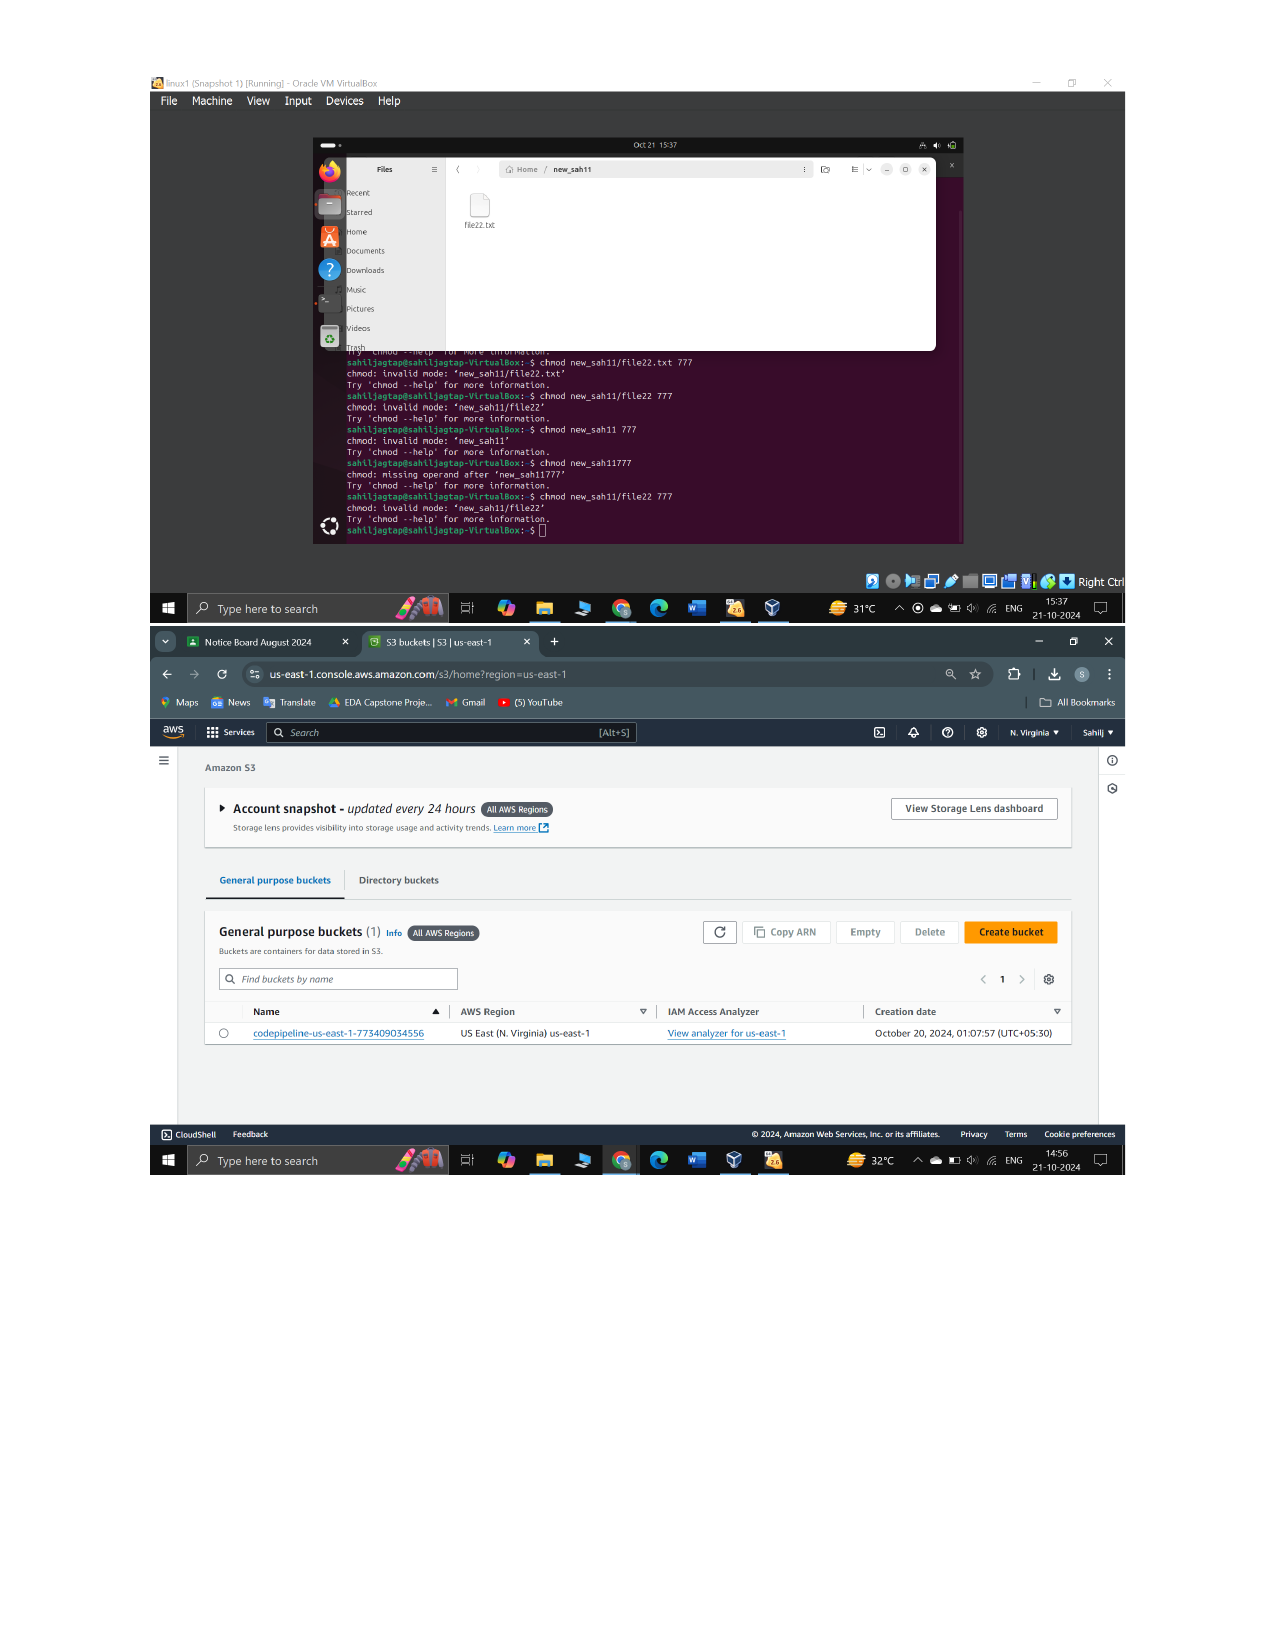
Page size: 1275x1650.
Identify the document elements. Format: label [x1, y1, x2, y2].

picture [150, 75, 1125, 623]
picture [150, 626, 1125, 1175]
